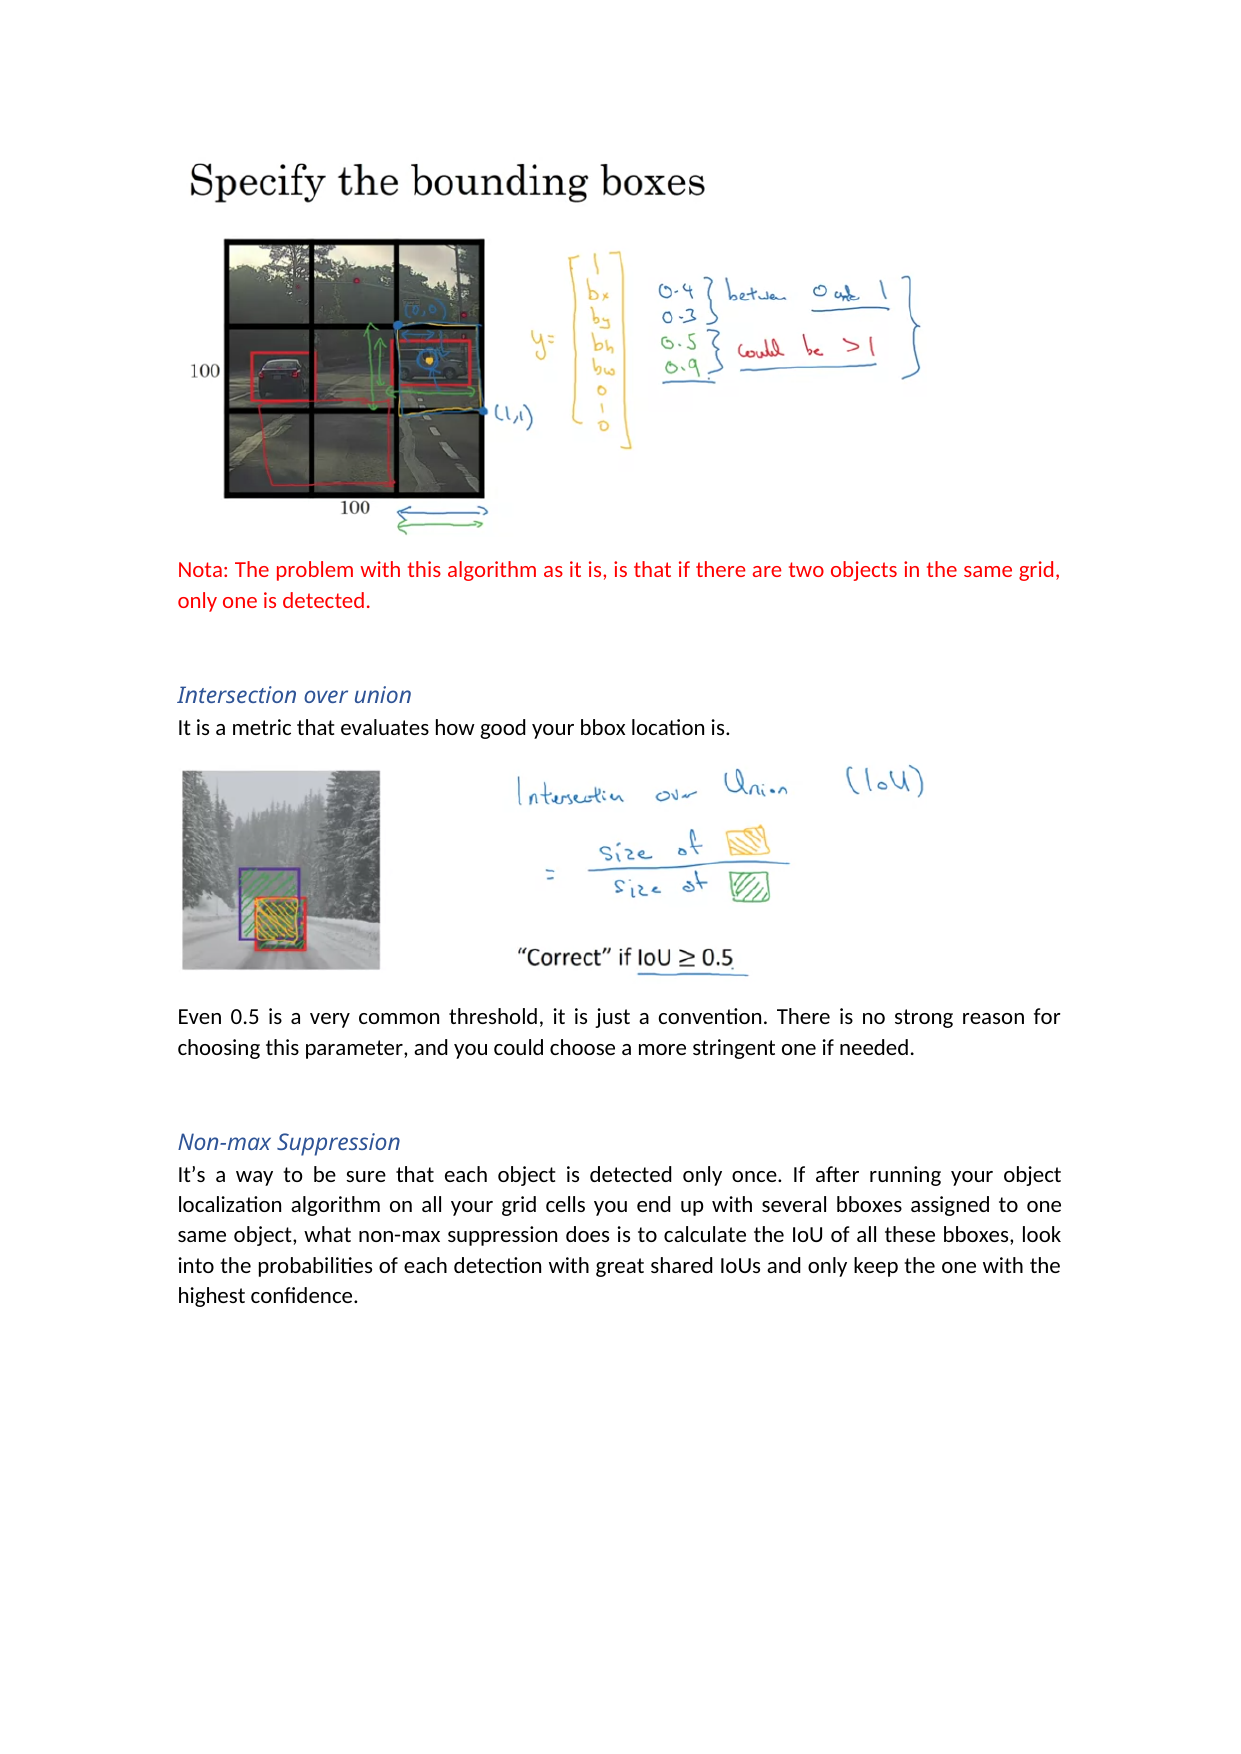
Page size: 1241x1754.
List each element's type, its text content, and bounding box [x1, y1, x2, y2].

text It’s a way to be sure that each object is detected only once. If after running your object localization algorithm on all your grid cells you end up with several bboxes assigned to one same object, what non-max suppression does is to calculate the IoU of all these bboxes, look into the probabilities of each detection with great shared IoUs and only keep the one with the highest confidence. [177, 1160, 1063, 1309]
picture [177, 147, 928, 537]
text It is a metric that evaluates how good your bbox location is. [177, 713, 1063, 741]
subtitle Intersection over union [177, 679, 1063, 711]
text Even 0.5 is a very common threshold, it is just a convention. There is no strong reason for choosing this parameter, and you could choose a more stringent one if needed. [177, 1002, 1063, 1061]
picture [177, 760, 928, 984]
text Nota: The problem with this algorithm as it is, is that if there are two objects in the same grid, only one is detected. [177, 556, 1063, 614]
subtitle Non-max Suppression [177, 1126, 1063, 1158]
